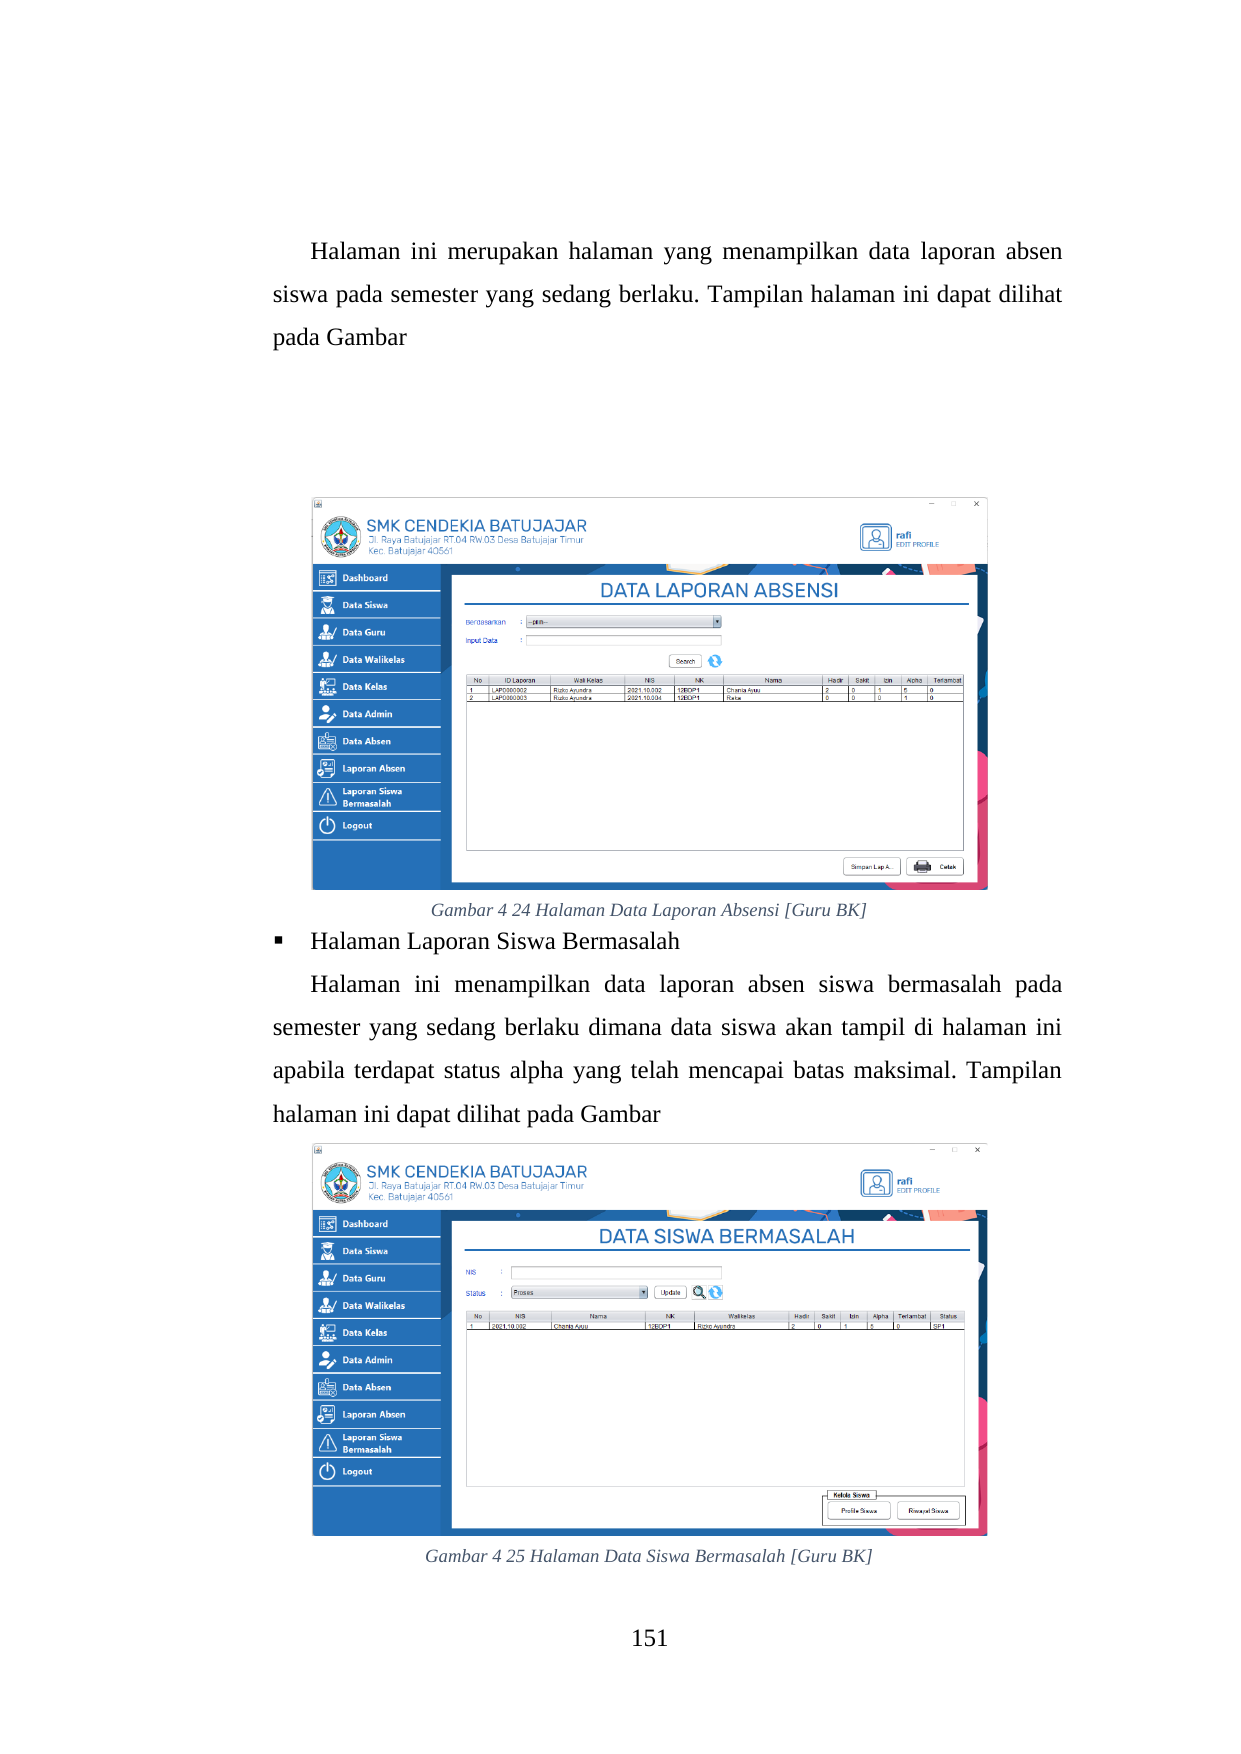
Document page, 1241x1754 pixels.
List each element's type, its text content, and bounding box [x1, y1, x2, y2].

text Halaman ini menampilkan data laporan absen siswa bermasalah pada semester yang sedang berlaku dimana data siswa akan tampil di halaman ini apabila terdapat status alpha yang telah mencapai batas maksimal. Tampilan halaman ini dapat dilihat pada Gambar [273, 969, 1063, 1127]
picture [311, 1143, 988, 1536]
list Halaman Laporan Siswa Bermasalah [273, 926, 1063, 955]
text Halaman ini merupakan halaman yang menampilkan data laporan absen siswa pada semester yang sedang berlaku. Tampilan halaman ini dapat dilihat pada Gambar [273, 236, 1063, 351]
picture [311, 497, 988, 890]
